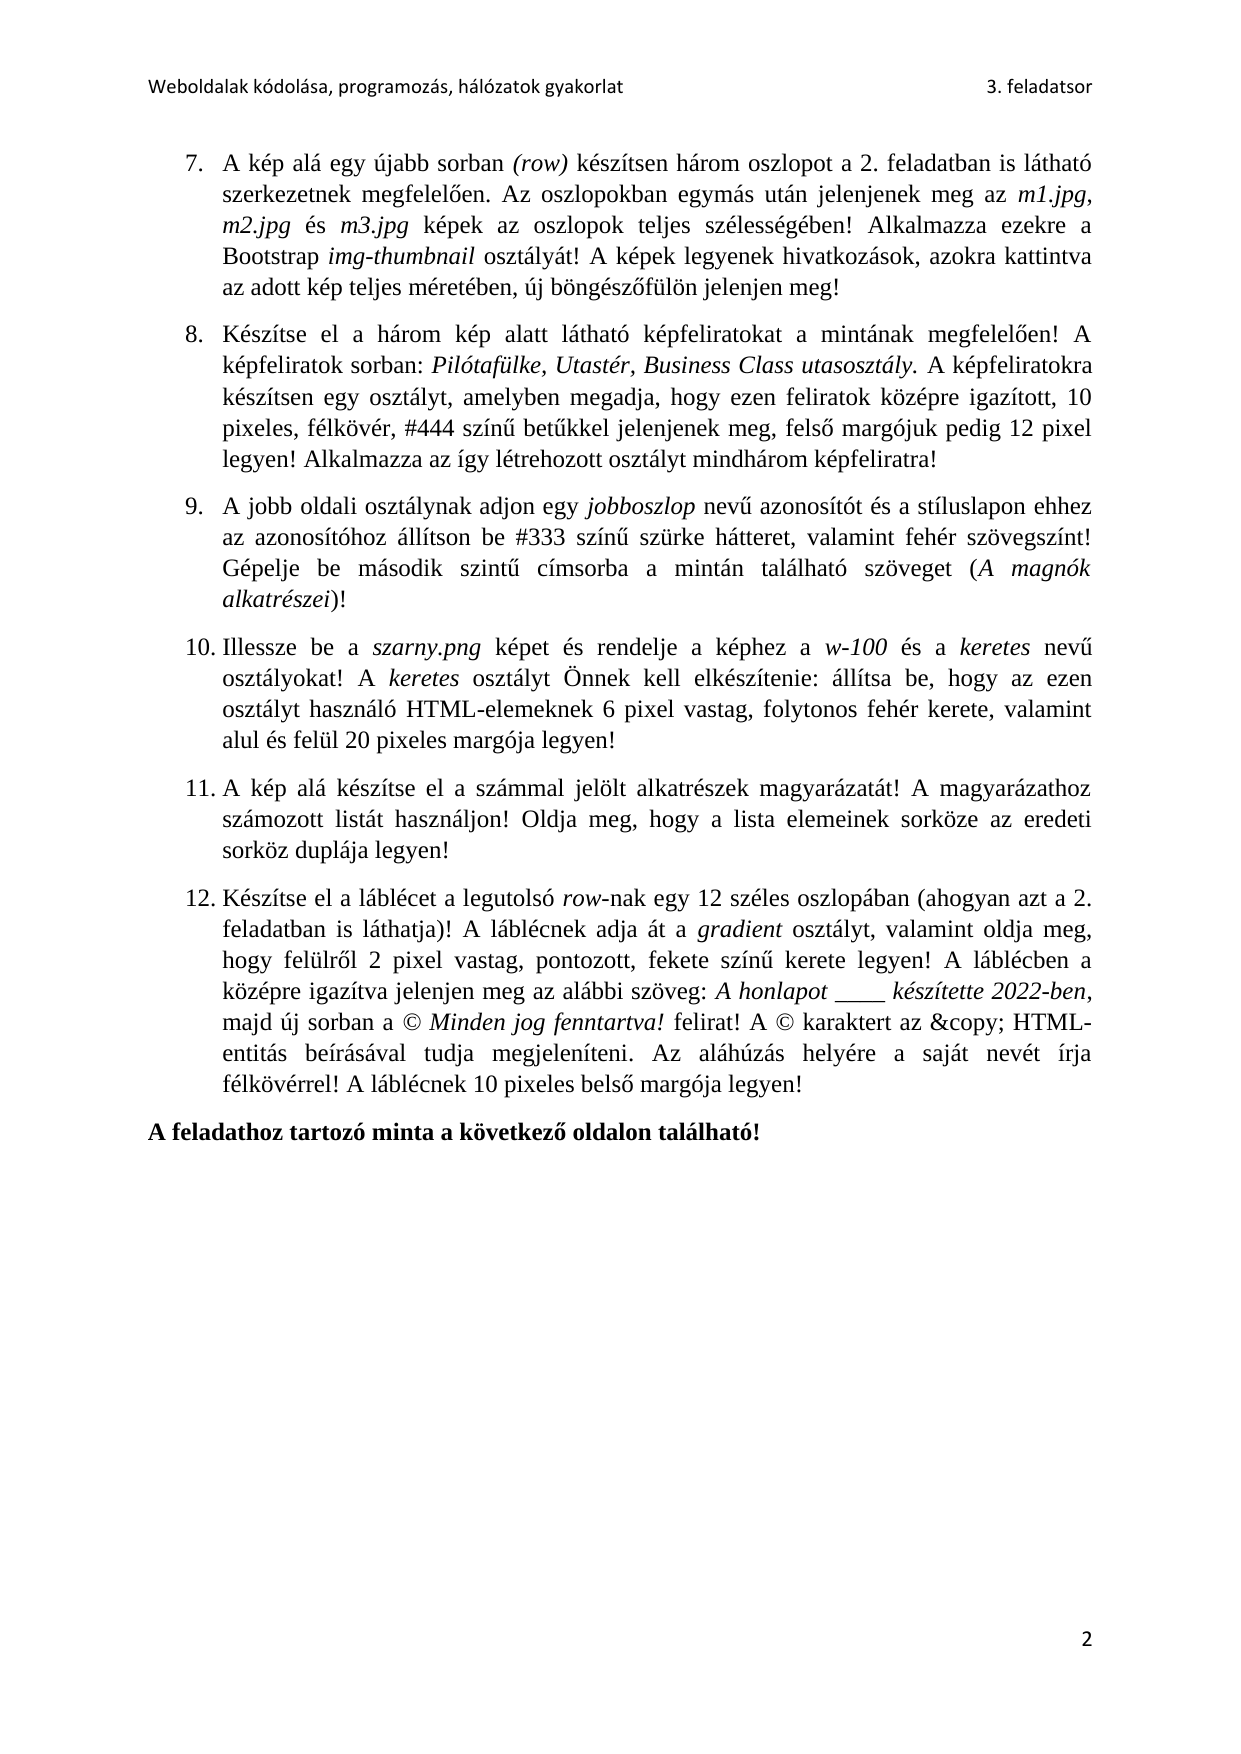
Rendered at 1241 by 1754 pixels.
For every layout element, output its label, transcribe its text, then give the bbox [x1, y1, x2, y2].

list A kép alá készítse el a számmal jelölt alkatrészek magyarázatát! A magyarázathoz számozott listát használjon! Oldja meg, hogy a lista elemeinek sorköze az eredeti sorköz duplája legyen! [185, 773, 1093, 864]
list Illessze be a szarny.png képet és rendelje a képhez a w-100 és a keretes nevű osztályokat! A keretes osztályt Önnek kell elkészítenie: állítsa be, hogy az ezen osztályt használó HTML-elemeknek 6 pixel vastag, folytonos fehér kerete, valamint alul és felül 20 pixeles margója legyen! [185, 632, 1093, 754]
list A jobb oldali osztálynak adjon egy jobboszlop nevű azonosítót és a stíluslapon ehhez az azonosítóhoz állítson be #333 színű szürke hátteret, valamint fehér szövegszínt! Gépelje be második szintű címsorba a mintán található szöveget (A magnók alkatrészei)! [185, 491, 1093, 613]
list Készítse el a láblécet a legutolsó row-nak egy 12 széles oszlopában (ahogyan azt a 2. feladatban is láthatja)! A láblécnek adja át a gradient osztályt, valamint oldja meg, hogy felülről 2 pixel vastag, pontozott, fekete színű kerete legyen! A láblécben a középre igazítva jelenjen meg az alábbi szöveg: A honlapot ____ készítette 2022-ben, majd új sorban a © Minden jog fenntartva! felirat! A © karaktert az &copy; HTML-entitás beírásával tudja megjeleníteni. Az aláhúzás helyére a saját nevét írja félkövérrel! A láblécnek 10 pixeles belső margója legyen! [185, 883, 1093, 1098]
list Készítse el a három kép alatt látható képfeliratokat a mintának megfelelően! A képfeliratok sorban: Pilótafülke, Utastér, Business Class utasosztály. A képfeliratokra készítsen egy osztályt, amelyben megadja, hogy ezen feliratok középre igazított, 10 pixeles, félkövér, #444 színű betűkkel jelenjenek meg, felső margójuk pedig 12 pixel legyen! Alkalmazza az így létrehozott osztályt mindhárom képfeliratra! [185, 319, 1093, 472]
text A feladathoz tartozó minta a következő oldalon található! [148, 1117, 1093, 1146]
list A kép alá egy újabb sorban (row) készítsen három oszlopot a 2. feladatban is látható szerkezetnek megfelelően. Az oszlopokban egymás után jelenjenek meg az m1.jpg, m2.jpg és m3.jpg képek az oszlopok teljes szélességében! Alkalmazza ezekre a Bootstrap img-thumbnail osztályát! A képek legyenek hivatkozások, azokra kattintva az adott kép teljes méretében, új böngészőfülön jelenjen meg! [185, 148, 1093, 301]
